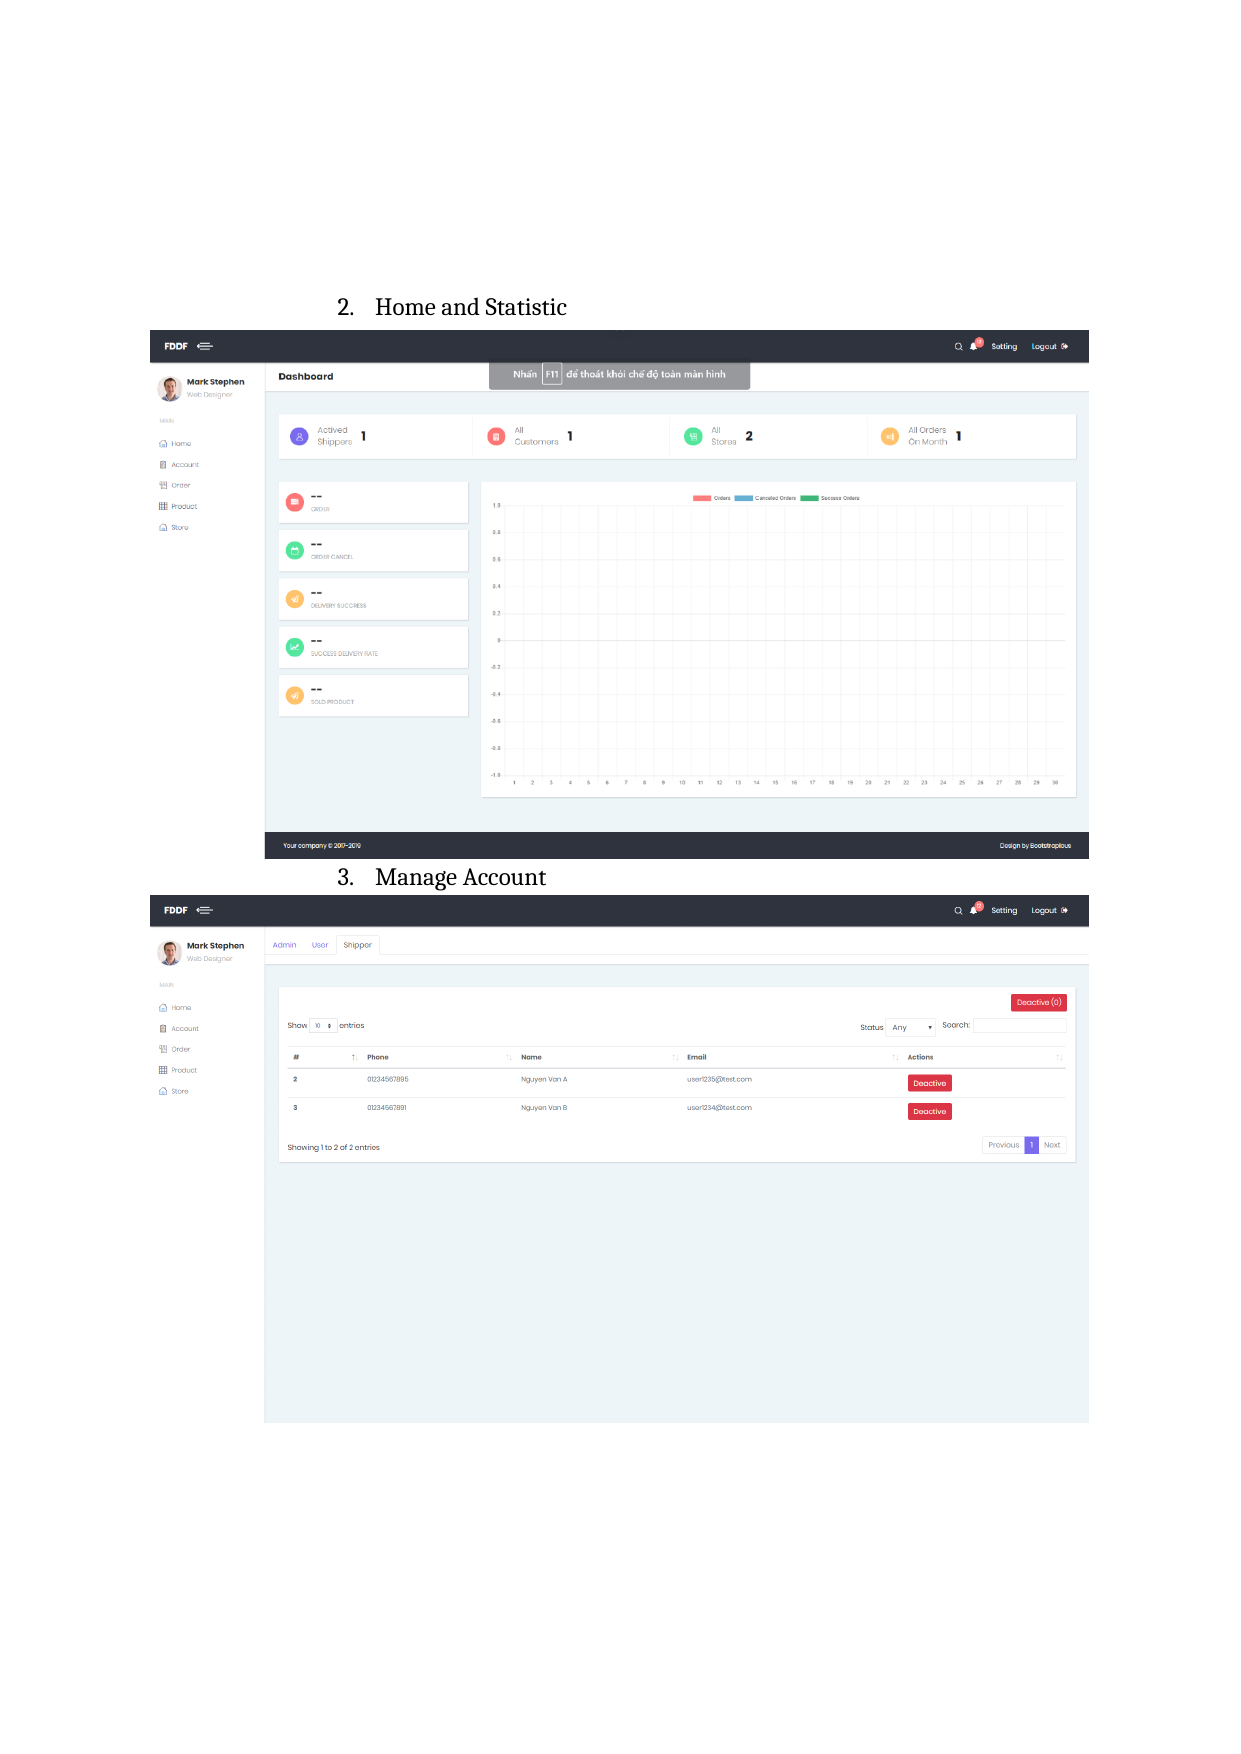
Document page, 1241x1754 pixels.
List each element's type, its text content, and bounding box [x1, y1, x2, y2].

picture [150, 895, 1089, 1423]
picture [150, 330, 1089, 859]
list Home and Statistic [337, 293, 1090, 322]
